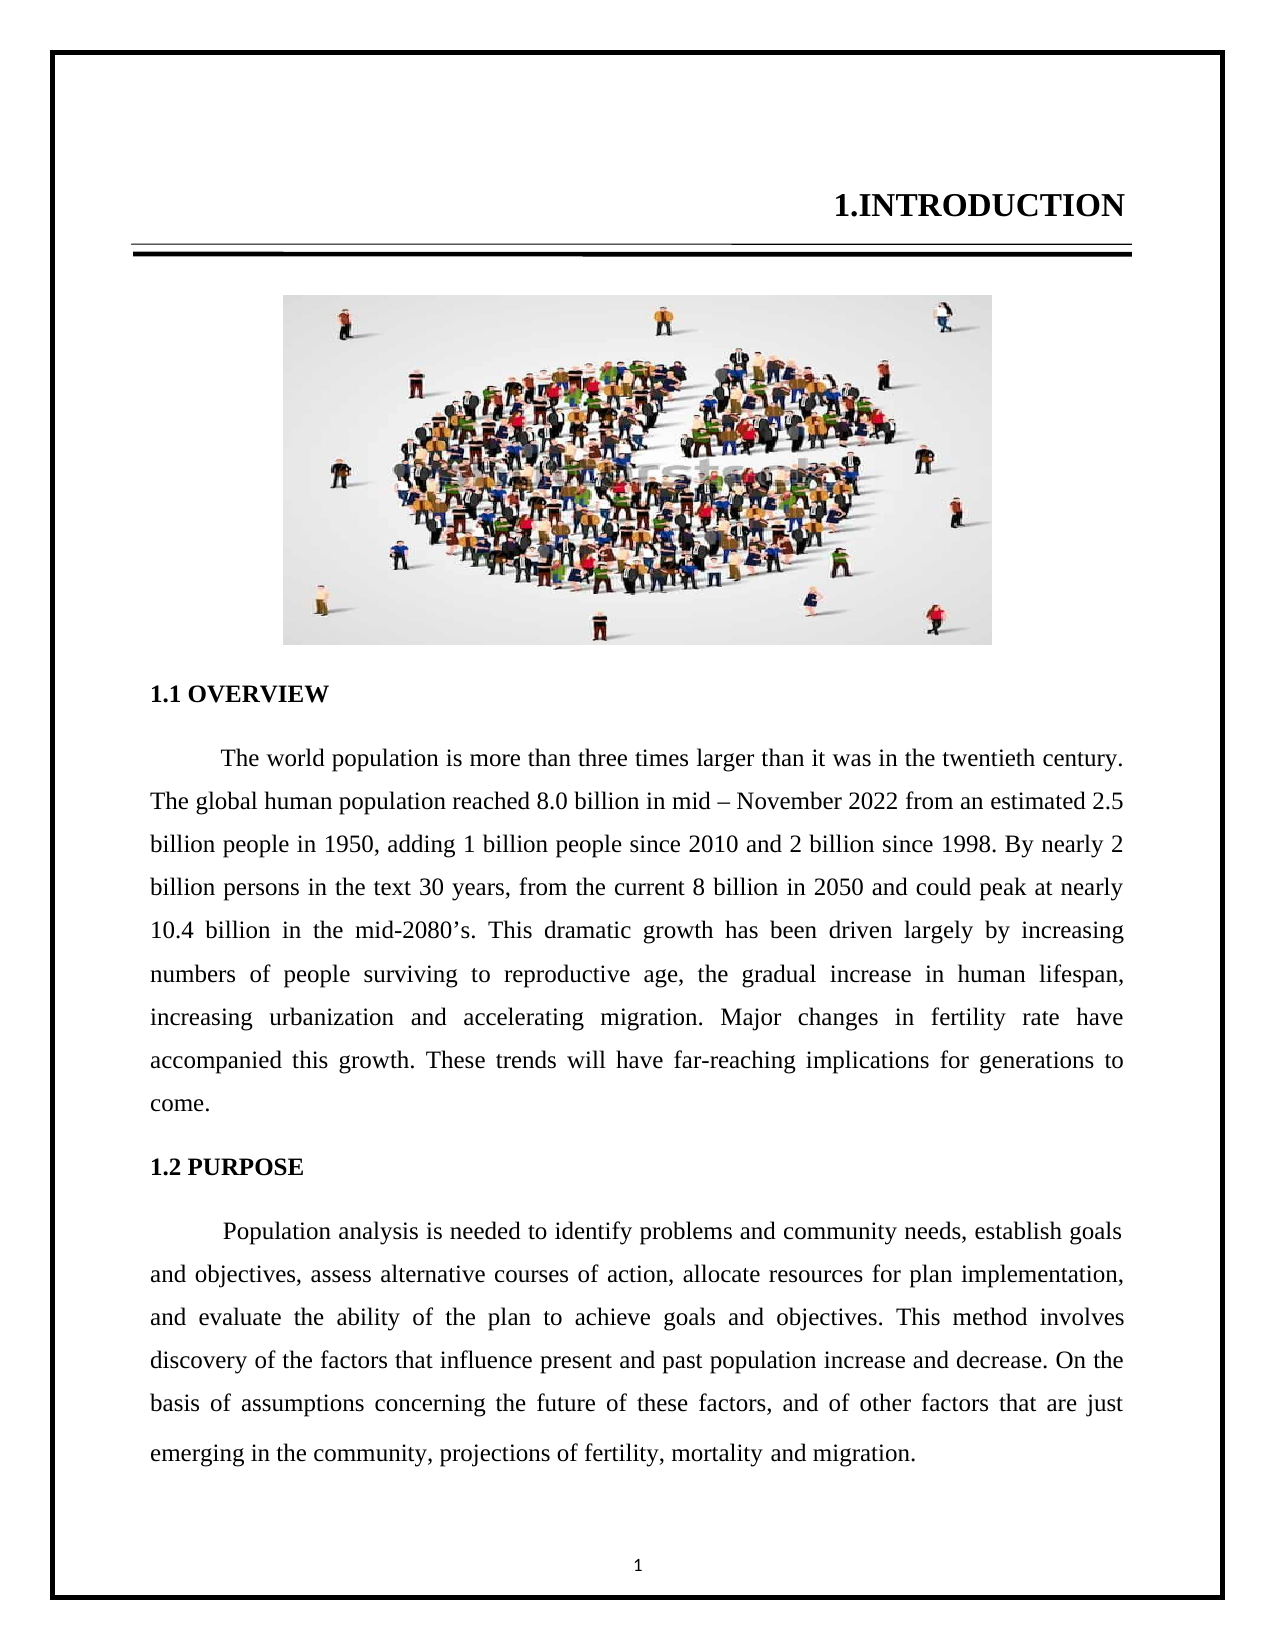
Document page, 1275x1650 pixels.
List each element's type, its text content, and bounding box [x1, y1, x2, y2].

list OVERVIEW [150, 679, 1125, 708]
picture [283, 295, 992, 645]
text 1.INTRODUCTION [150, 185, 1125, 223]
text Population analysis is needed to identify problems and community needs, establish goals and objectives, assess alternative courses of action, allocate resources for plan implementation, and evaluate the ability of the plan to achieve goals and objectives. This method involves discovery of the factors that influence present and past population increase and decrease. On the basis of assumptions concerning the future of these factors, and of other factors that are just emerging in the community, projections of fertility, mortality and migration. [150, 1216, 1125, 1467]
text The world population is more than three times larger than it was in the twentieth century. The global human population reached 8.0 billion in mid – November 2022 from an estimated 2.5 billion people in 1950, adding 1 billion people since 2010 and 2 billion since 1998. By nearly 2 billion persons in the text 30 years, from the current 8 billion in 2050 and could peak at nearly 10.4 billion in the mid-2080’s. This dramatic growth has been driven largely by increasing numbers of people surviving to reproductive age, the gradual increase in human lifespan, increasing urbanization and accelerating migration. Major changes in fertility rate have accompanied this growth. These trends will have far-reaching implications for generations to come. [150, 743, 1125, 1117]
list PURPOSE [150, 1152, 1125, 1181]
